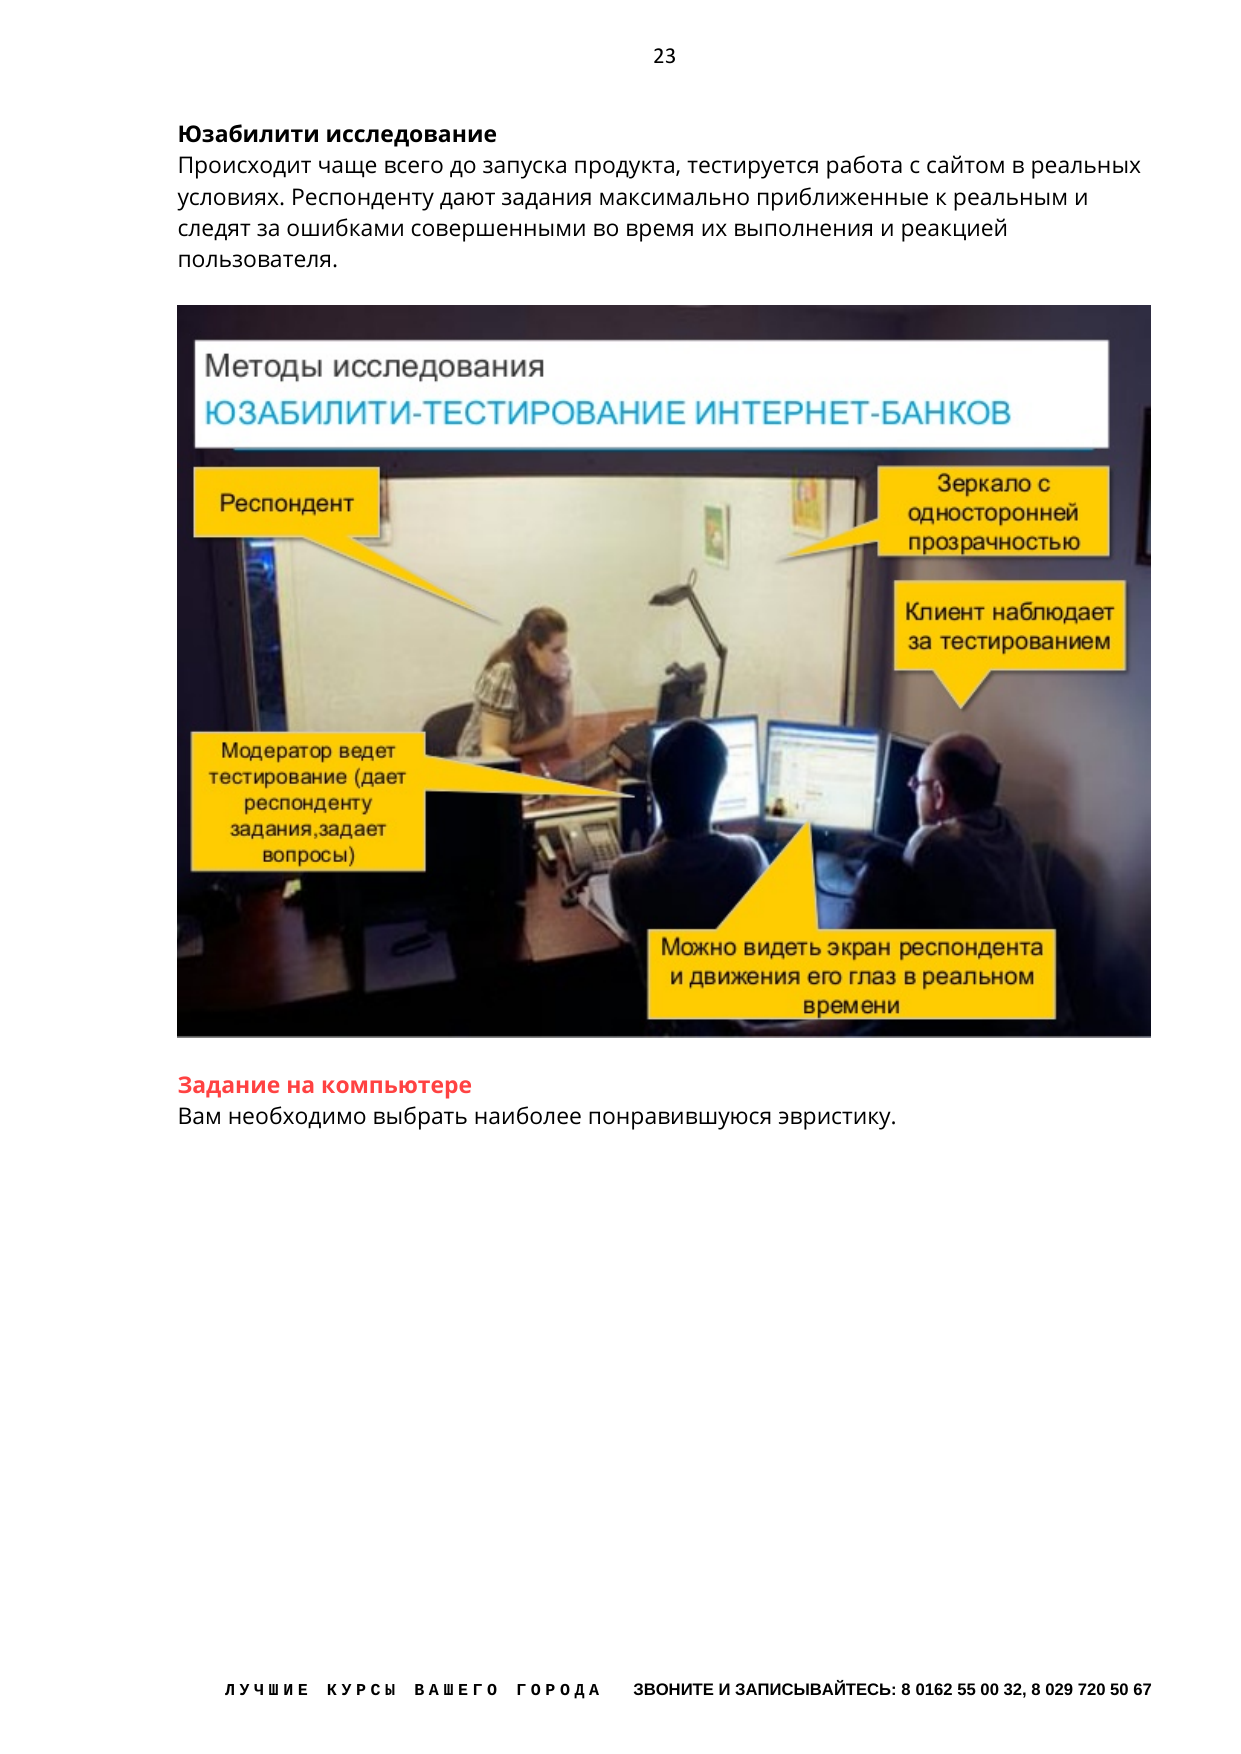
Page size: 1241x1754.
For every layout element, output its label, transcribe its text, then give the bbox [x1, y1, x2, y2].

text Юзабилити исследование [177, 118, 1152, 149]
picture [177, 305, 1151, 1038]
text Вам необходимо выбрать наиболее понравившуюся эвристику. [177, 1100, 1152, 1131]
text Задание на компьютере [177, 1068, 1152, 1100]
text Происходит чаще всего до запуска продукта, тестируется работа с сайтом в реальных условиях. Респонденту дают задания максимально приближенные к реальным и следят за ошибками совершенными во время их выполнения и реакцией пользователя. [177, 149, 1152, 274]
